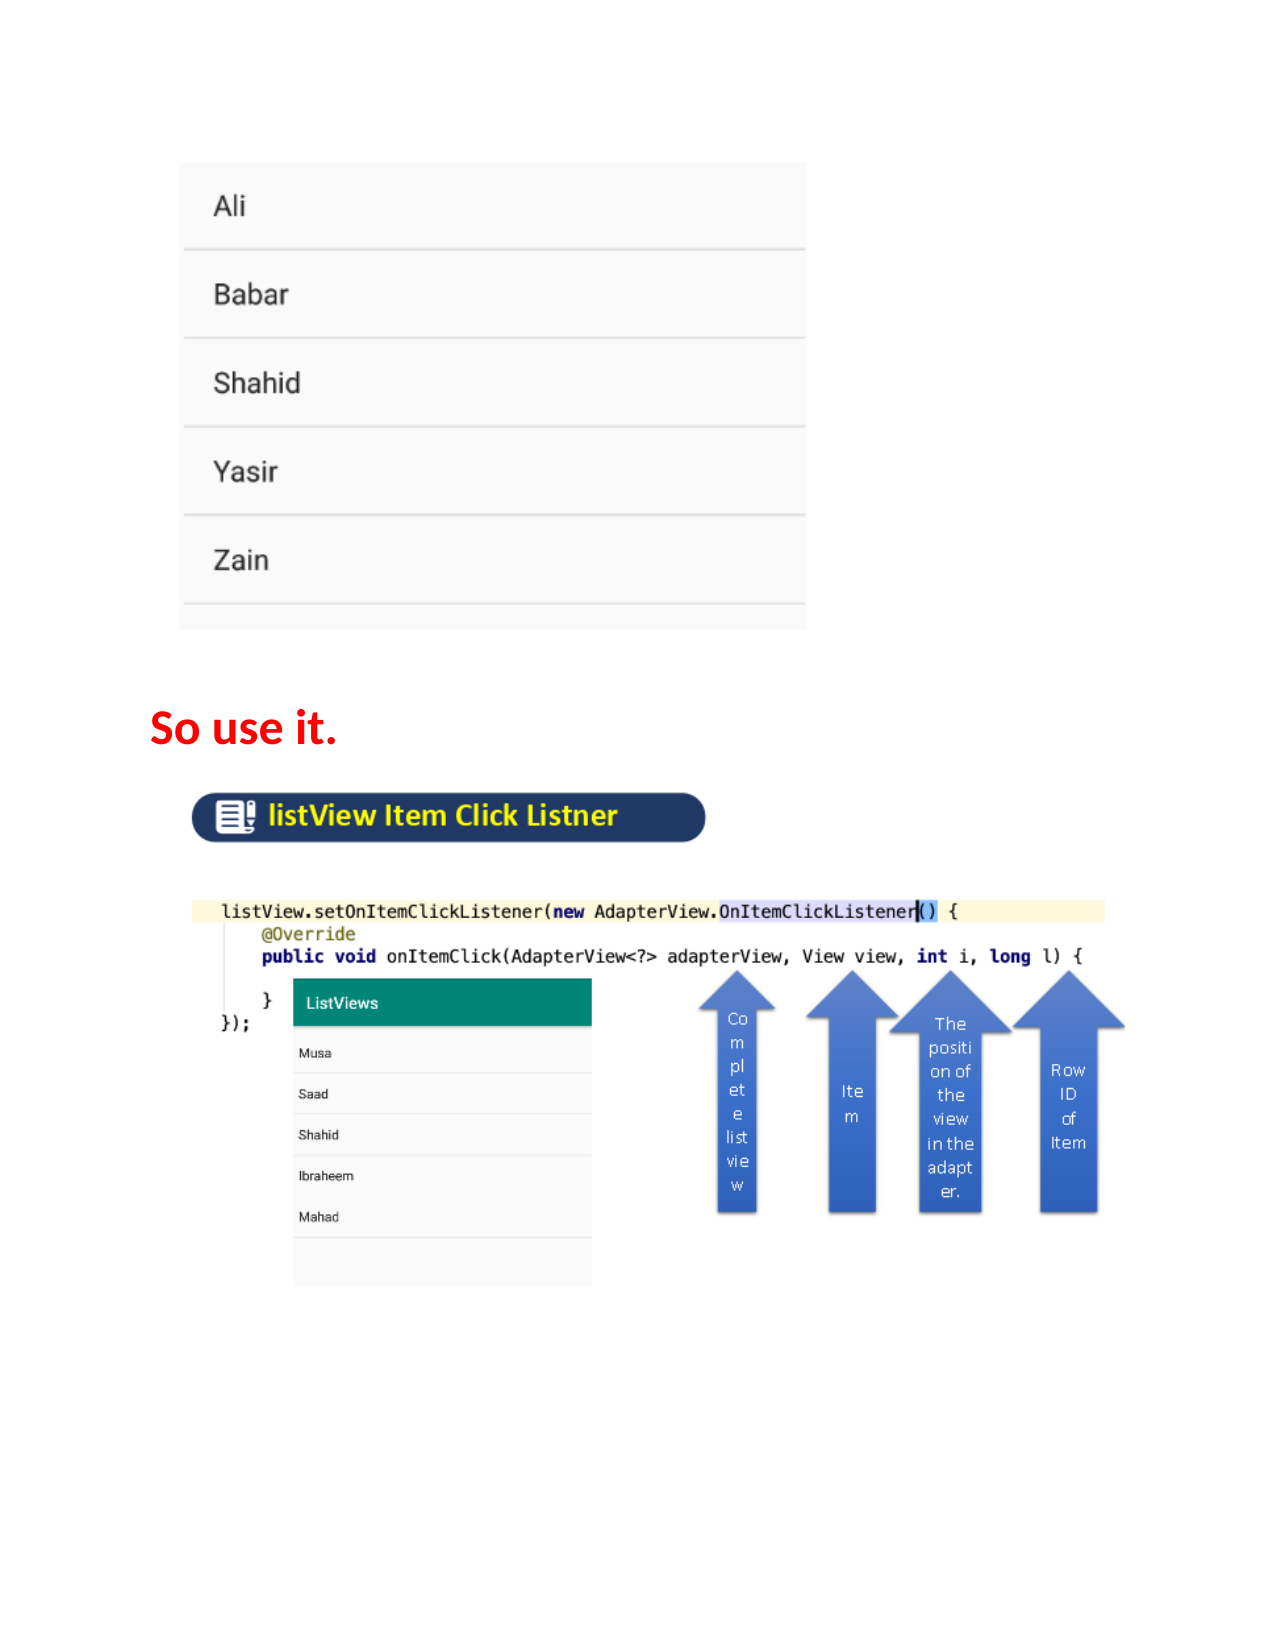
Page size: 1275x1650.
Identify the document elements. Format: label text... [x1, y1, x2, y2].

text So use it. [150, 696, 1125, 757]
picture [150, 150, 857, 677]
picture [150, 778, 1125, 1320]
